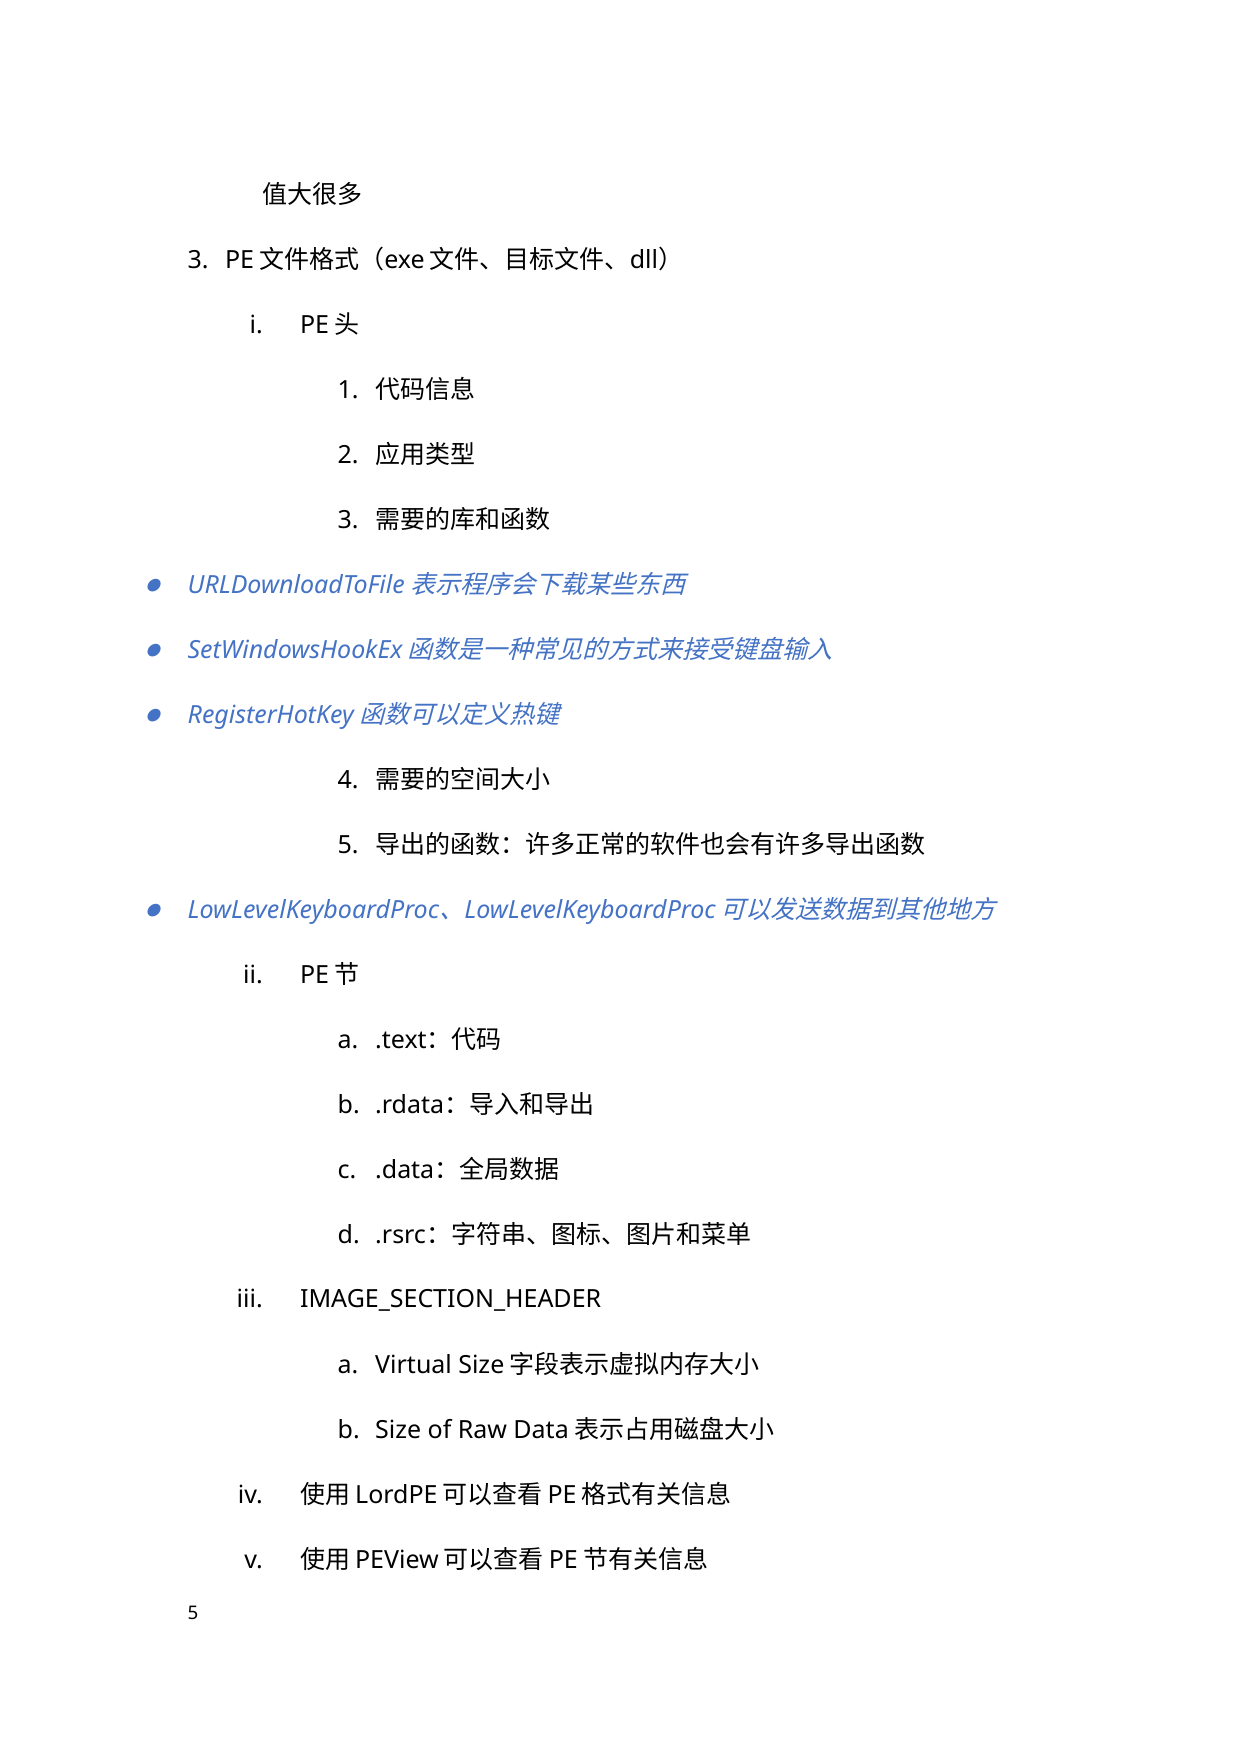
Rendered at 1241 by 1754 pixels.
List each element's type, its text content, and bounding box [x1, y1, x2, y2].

list RegisterHotKey函数可以定义热键 [144, 680, 1053, 745]
list Size of Raw Data表示占用磁盘大小 [337, 1395, 1053, 1460]
list 需要的空间大小 [337, 745, 1053, 810]
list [225, 160, 1053, 225]
list IMAGE_SECTION_HEADER [262, 1265, 1053, 1330]
list PE节 [262, 940, 1053, 1005]
list URLDownloadToFile表示程序会下载某些东西 [144, 550, 1053, 615]
list 应用类型 [337, 420, 1053, 485]
list LowLevelKeyboardProc、LowLevelKeyboardProc可以发送数据到其他地方 [144, 875, 1053, 940]
list PE头 [262, 290, 1053, 355]
list 使用PEView可以查看PE节有关信息 [262, 1525, 1053, 1590]
list .rdata：导入和导出 [337, 1070, 1053, 1135]
list .rsrc：字符串、图标、图片和菜单 [337, 1200, 1053, 1265]
list .text：代码 [337, 1005, 1053, 1070]
list Virtual Size字段表示虚拟内存大小 [337, 1330, 1053, 1395]
list 使用LordPE可以查看PE格式有关信息 [262, 1460, 1053, 1525]
list .data：全局数据 [337, 1135, 1053, 1200]
list 导出的函数：许多正常的软件也会有许多导出函数 [337, 810, 1053, 875]
list PE文件格式（exe文件、目标文件、dll） [187, 225, 1053, 290]
list 代码信息 [337, 355, 1053, 420]
list SetWindowsHookEx函数是一种常见的方式来接受键盘输入 [144, 615, 1053, 680]
list 需要的库和函数 [337, 485, 1053, 550]
